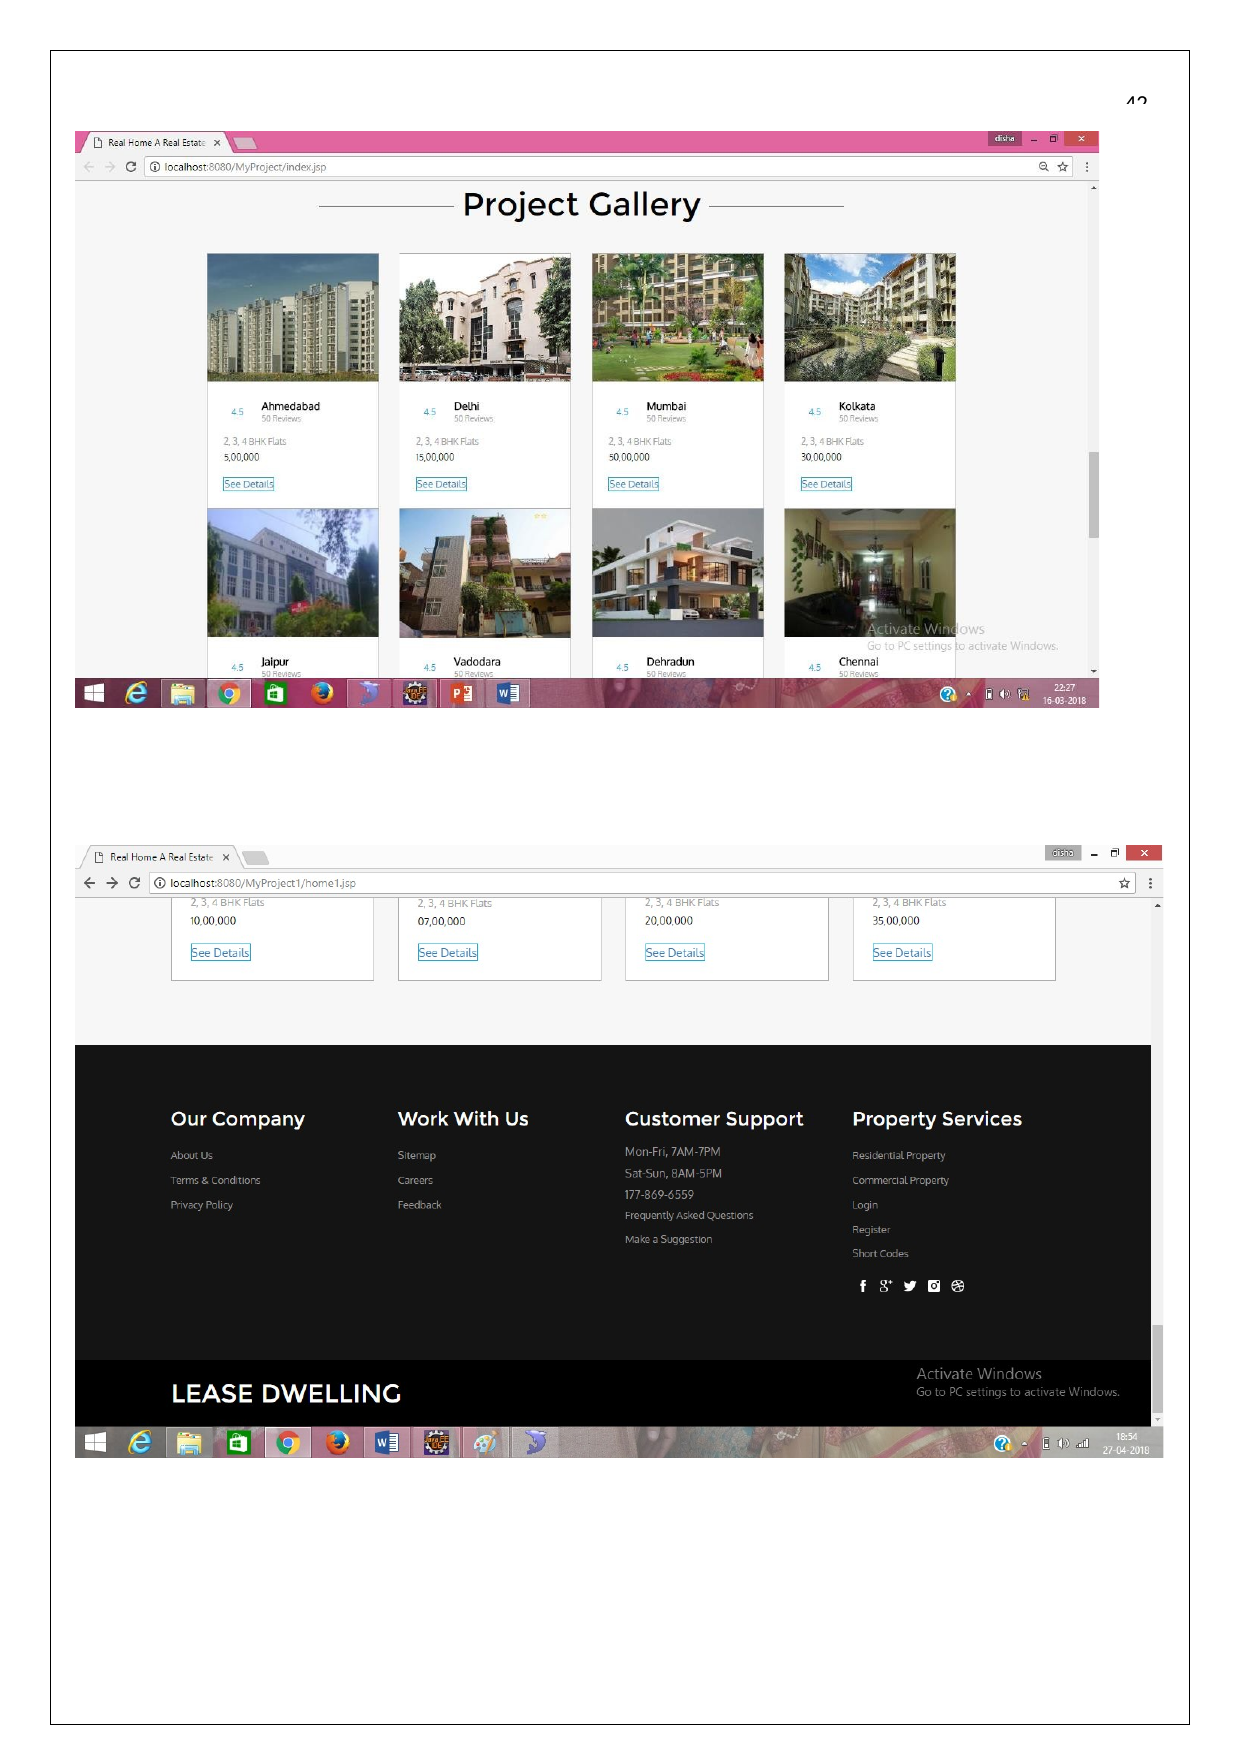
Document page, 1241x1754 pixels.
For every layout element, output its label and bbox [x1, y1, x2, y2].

picture [75, 131, 1100, 708]
picture [75, 845, 1164, 1458]
